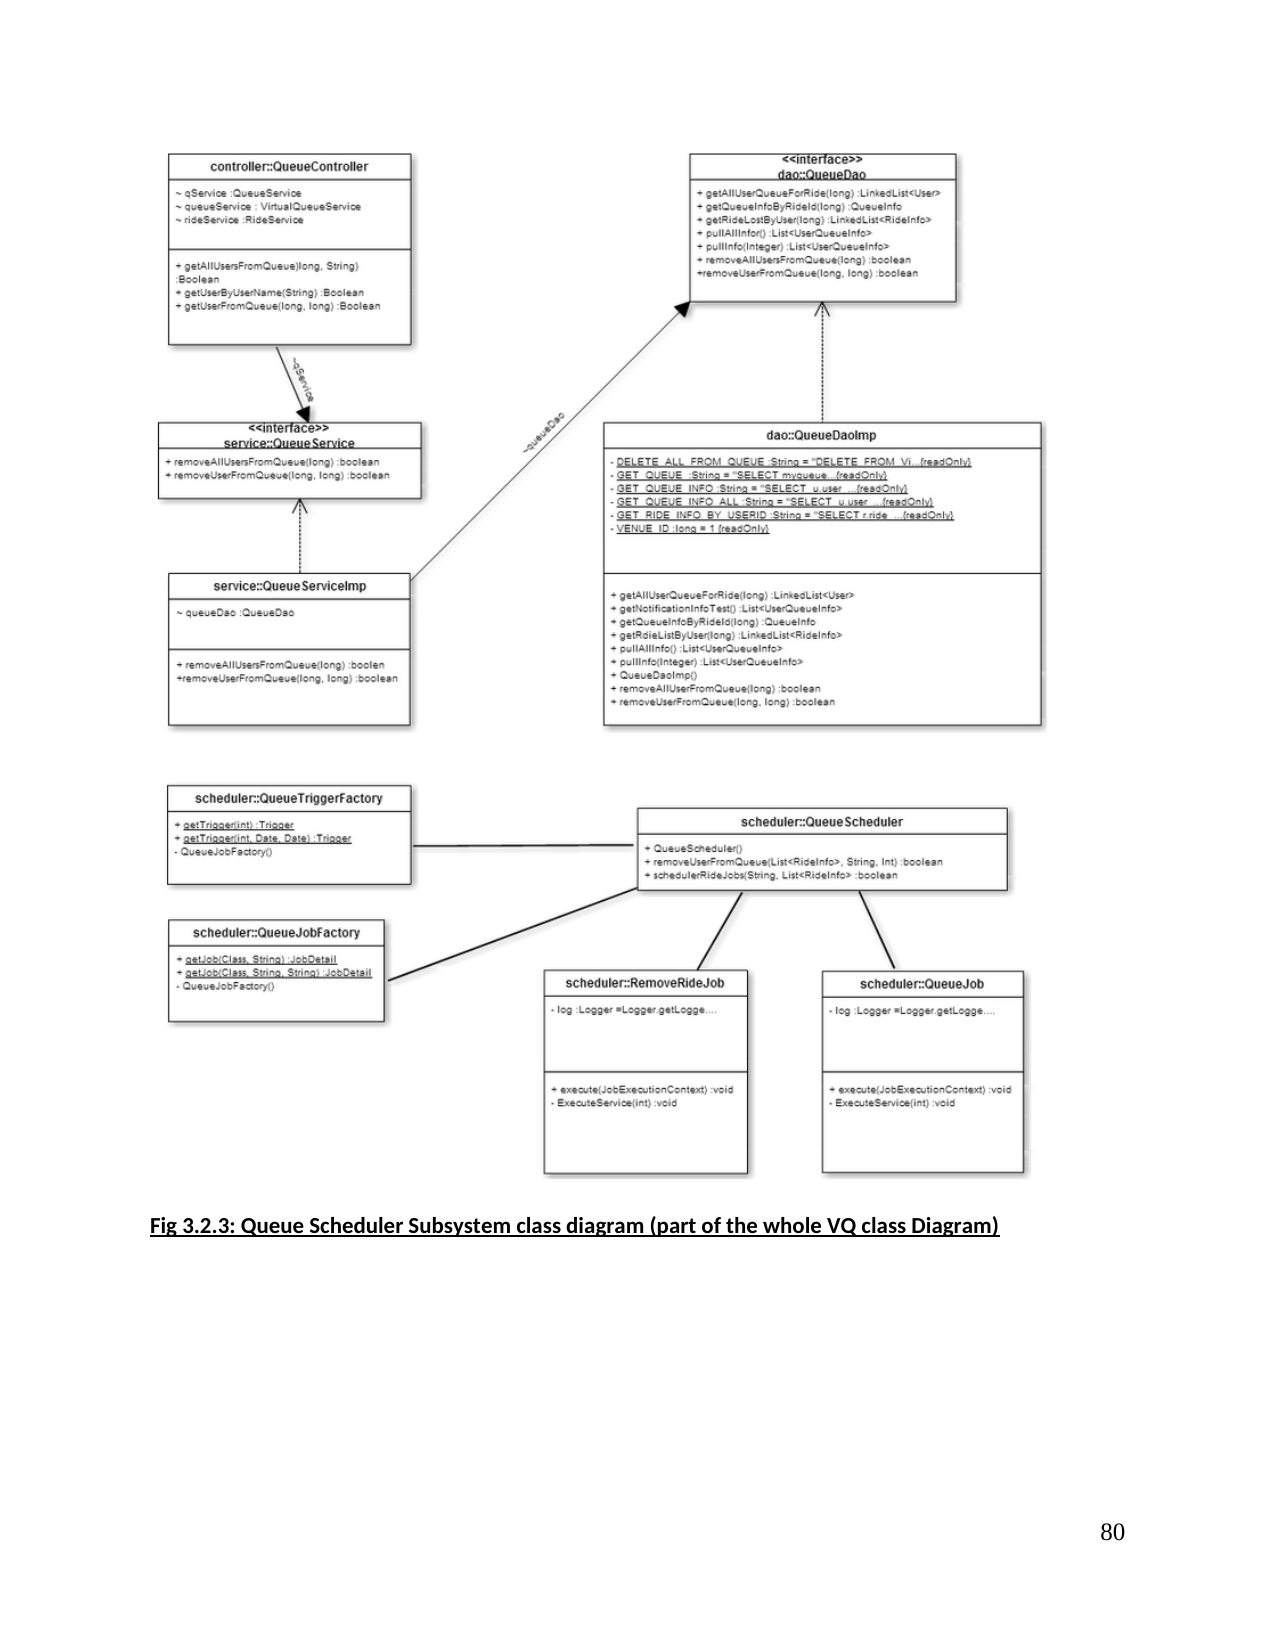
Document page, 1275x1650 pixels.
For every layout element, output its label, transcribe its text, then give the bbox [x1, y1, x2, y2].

picture [150, 150, 1049, 1186]
text Fig 3.2.3: Queue Scheduler Subsystem class diagram (part of the whole VQ class Diagram) [150, 1211, 1125, 1239]
